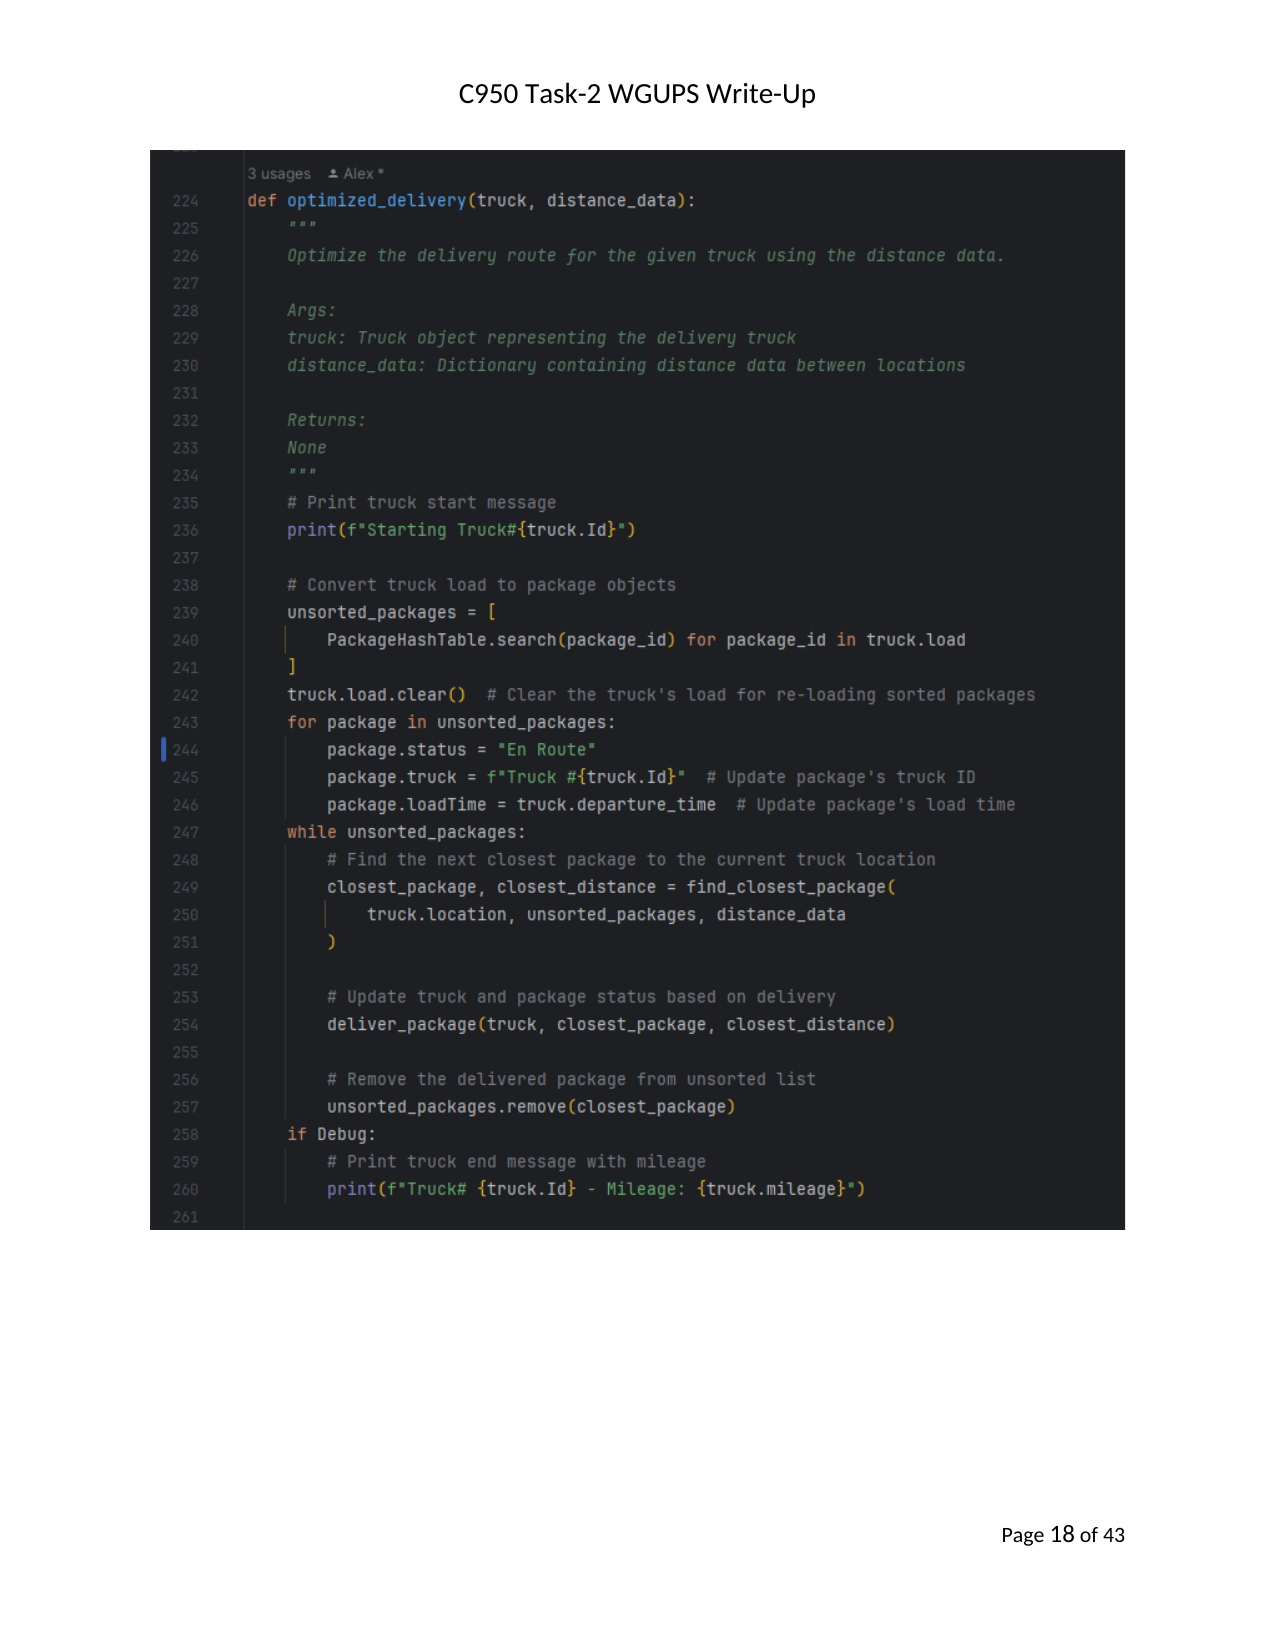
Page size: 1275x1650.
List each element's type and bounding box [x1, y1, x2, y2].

picture [150, 150, 1125, 1230]
